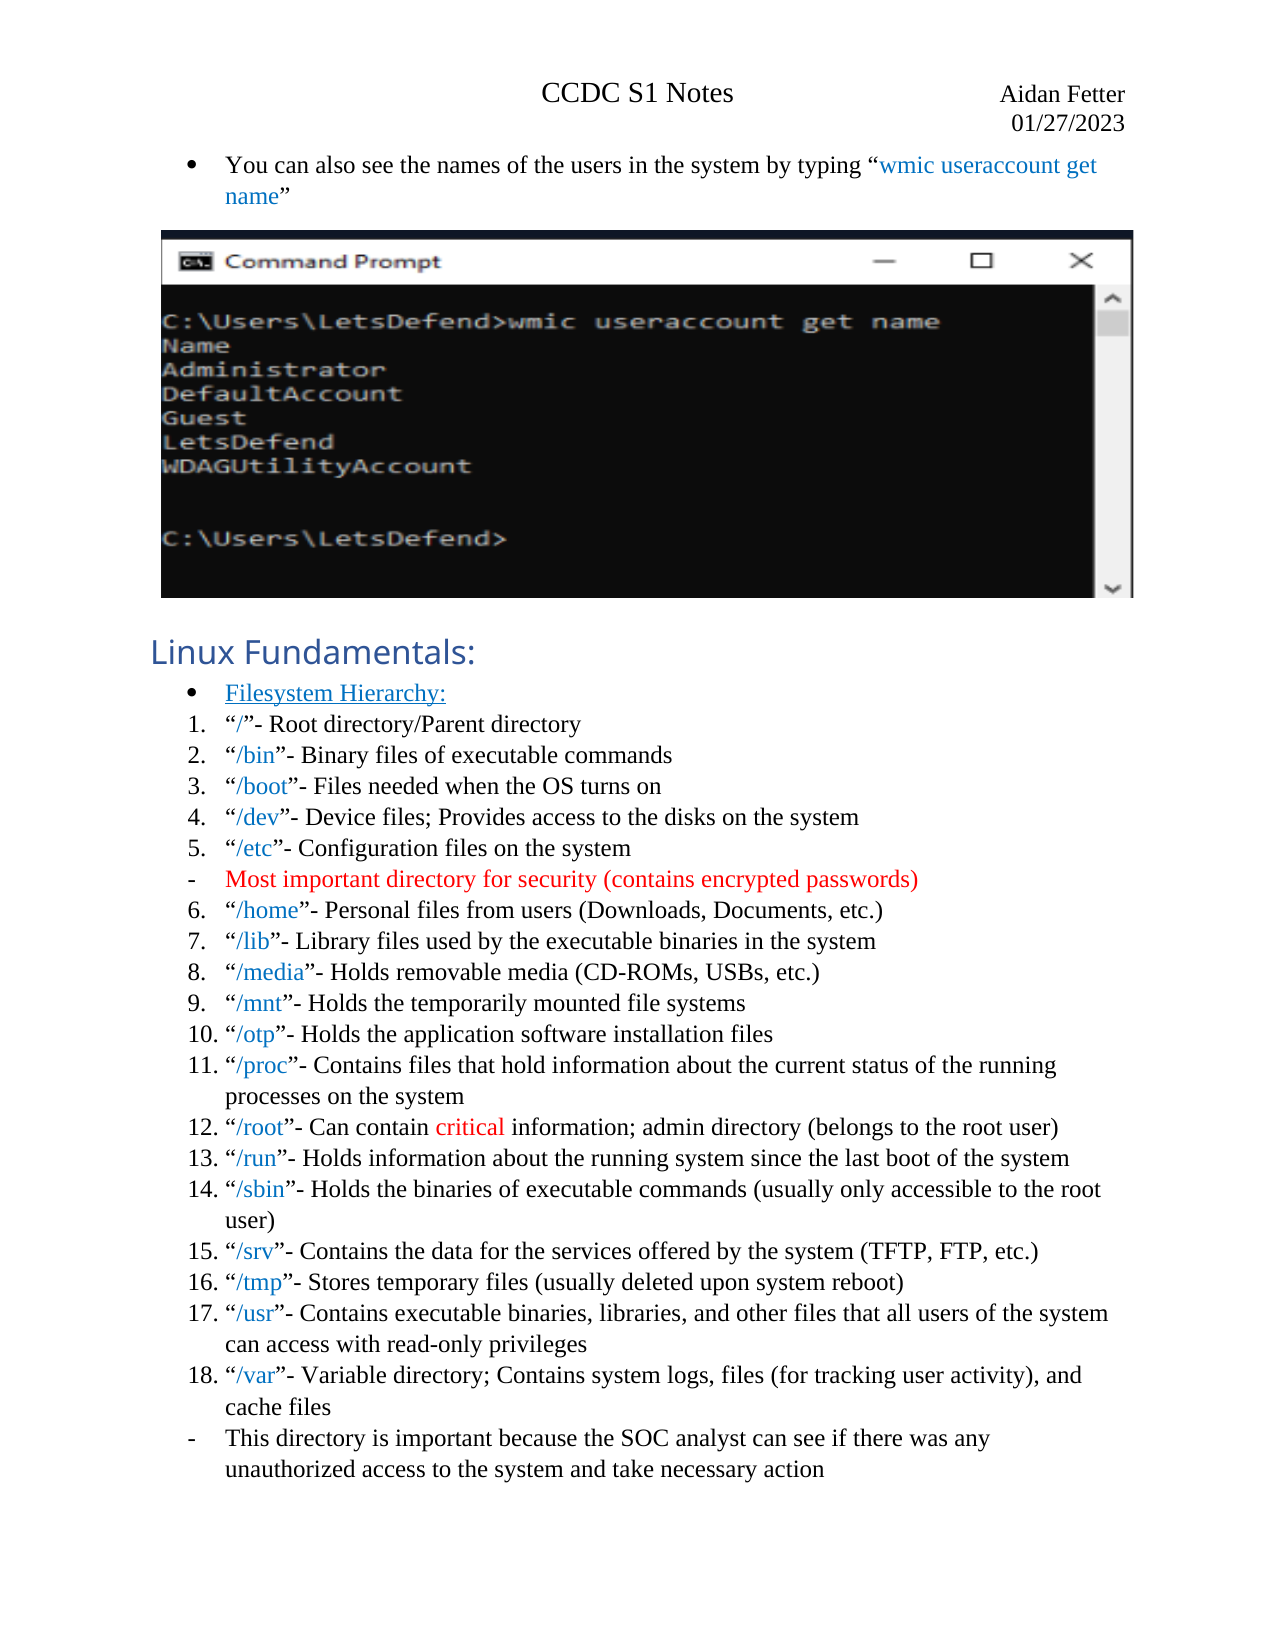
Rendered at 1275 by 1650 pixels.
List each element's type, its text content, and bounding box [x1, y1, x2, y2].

list “/bin”- Binary files of executable commands [187, 740, 1125, 768]
list Filesystem Hierarchy: [187, 678, 1125, 706]
list “/mnt”- Holds the temporarily mounted file systems [187, 988, 1125, 1017]
list “/usr”- Contains executable binaries, libraries, and other files that all users of the system can access with read-only privileges [187, 1298, 1125, 1358]
list “/etc”- Configuration files on the system [187, 833, 1125, 862]
list “/run”- Holds information about the running system since the last boot of the system [187, 1143, 1125, 1172]
list “/var”- Variable directory; Contains system logs, files (for tracking user activity), and cache files [187, 1361, 1125, 1420]
list “/otp”- Holds the application software installation files [187, 1019, 1125, 1048]
list You can also see the names of the users in the system by typing “wmic useraccount get name” [187, 150, 1125, 210]
list This directory is important because the SOC analyst can see if there was any unauthorized access to the system and take necessary action [187, 1423, 1125, 1482]
list “/media”- Holds removable media (CD-ROMs, USBs, etc.) [187, 957, 1125, 986]
list “/root”- Can contain critical information; admin directory (belongs to the root user) [187, 1112, 1125, 1141]
list “/home”- Personal files from users (Downloads, Documents, etc.) [187, 895, 1125, 924]
list “/sbin”- Holds the binaries of executable commands (usually only accessible to the root user) [187, 1174, 1125, 1234]
list “/tmp”- Stores temporary files (usually deleted upon system reboot) [187, 1267, 1125, 1296]
list Most important directory for security (contains encrypted passwords) [187, 864, 1125, 893]
list “/”- Root directory/Parent directory [187, 709, 1125, 737]
list “/proc”- Contains files that hold information about the current status of the running processes on the system [187, 1050, 1125, 1110]
picture [161, 230, 1134, 598]
list “/boot”- Files needed when the OS turns on [187, 771, 1125, 799]
list “/srv”- Contains the data for the services offered by the system (TFTP, FTP, etc.) [187, 1236, 1125, 1265]
list “/dev”- Device files; Provides access to the disks on the system [187, 802, 1125, 831]
list “/lib”- Library files used by the executable binaries in the system [187, 926, 1125, 955]
